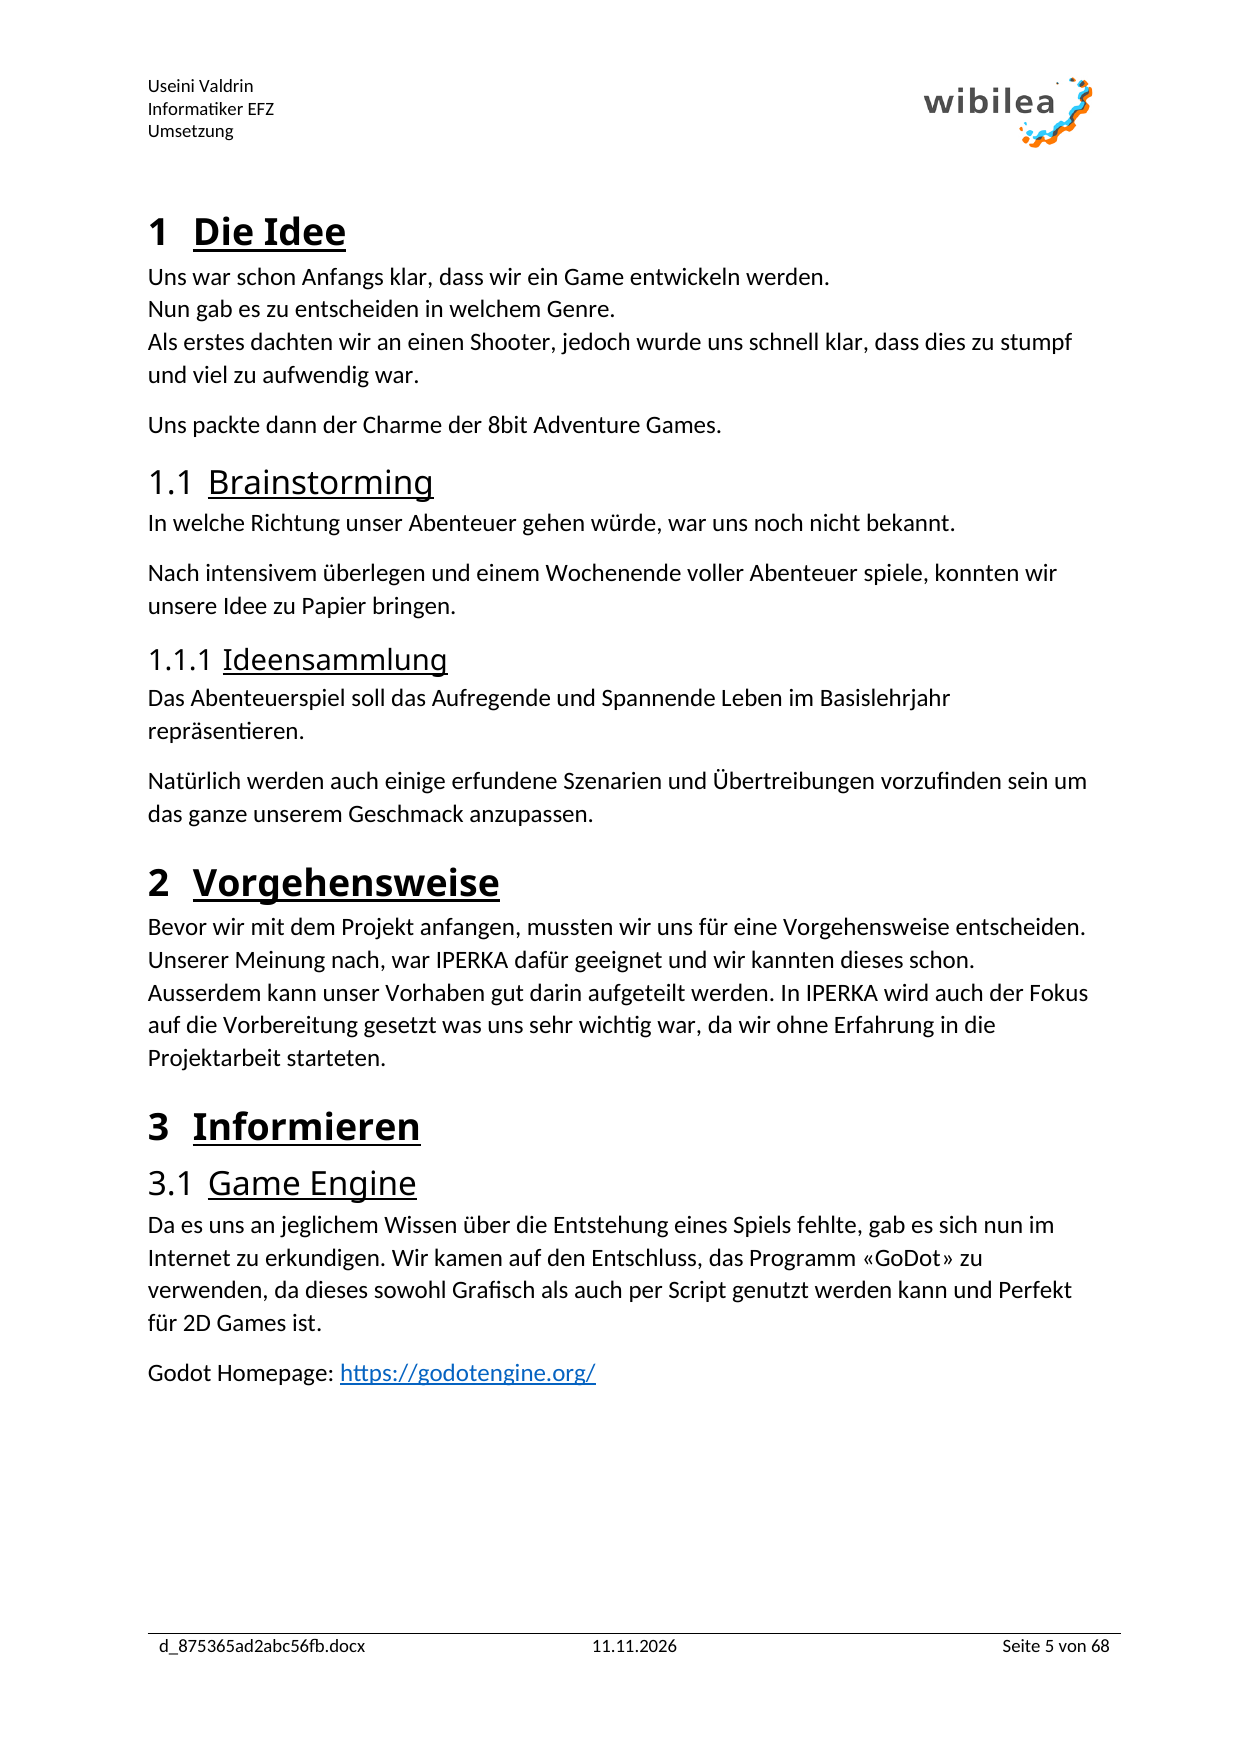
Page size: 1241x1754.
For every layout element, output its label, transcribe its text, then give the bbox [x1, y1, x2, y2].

text Nach intensivem überlegen und einem Wochenende voller Abenteuer spiele, konnten wir unsere Idee zu Papier bringen. [148, 557, 1092, 621]
subtitle Game Engine [148, 1160, 1092, 1205]
picture [923, 75, 1093, 148]
text Uns war schon Anfangs klar, dass wir ein Game entwickeln werden. Nun gab es zu entscheiden in welchem Genre. Als erstes dachten wir an einen Shooter, jedoch wurde uns schnell klar, dass dies zu stumpf und viel zu aufwendig war. [148, 261, 1092, 390]
text Da es uns an jeglichem Wissen über die Entstehung eines Spiels fehlte, gab es sich nun im Internet zu erkundigen. Wir kamen auf den Entschluss, das Programm «GoDot» zu verwenden, da dieses sowohl Grafisch als auch per Script genutzt werden kann und Perfekt für 2D Games ist. [148, 1209, 1092, 1338]
subtitle Brainstorming [148, 459, 1092, 504]
text Godot Homepage: https://godotengine.org/ [148, 1357, 1092, 1388]
subtitle Die Idee [148, 206, 1092, 257]
text Uns packte dann der Charme der 8bit Adventure Games. [148, 409, 1092, 439]
subtitle Informieren [148, 1101, 1092, 1152]
text Das Abenteuerspiel soll das Aufregende und Spannende Leben im Basislehrjahr repräsentieren. [148, 682, 1092, 746]
subtitle Vorgehensweise [148, 856, 1092, 907]
subtitle Ideensammlung [148, 640, 1092, 679]
text In welche Richtung unser Abenteuer gehen würde, war uns noch nicht bekannt. [148, 508, 1092, 538]
text Bevor wir mit dem Projekt anfangen, mussten wir uns für eine Vorgehensweise entscheiden. Unserer Meinung nach, war IPERKA dafür geeignet und wir kannten dieses schon. Ausserdem kann unser Vorhaben gut darin aufgeteilt werden. In IPERKA wird auch der Fokus auf die Vorbereitung gesetzt was uns sehr wichtig war, da wir ohne Erfahrung in die Projektarbeit starteten. [148, 911, 1092, 1073]
text Natürlich werden auch einige erfundene Szenarien und Übertreibungen vorzufinden sein um das ganze unserem Geschmack anzupassen. [148, 765, 1092, 828]
